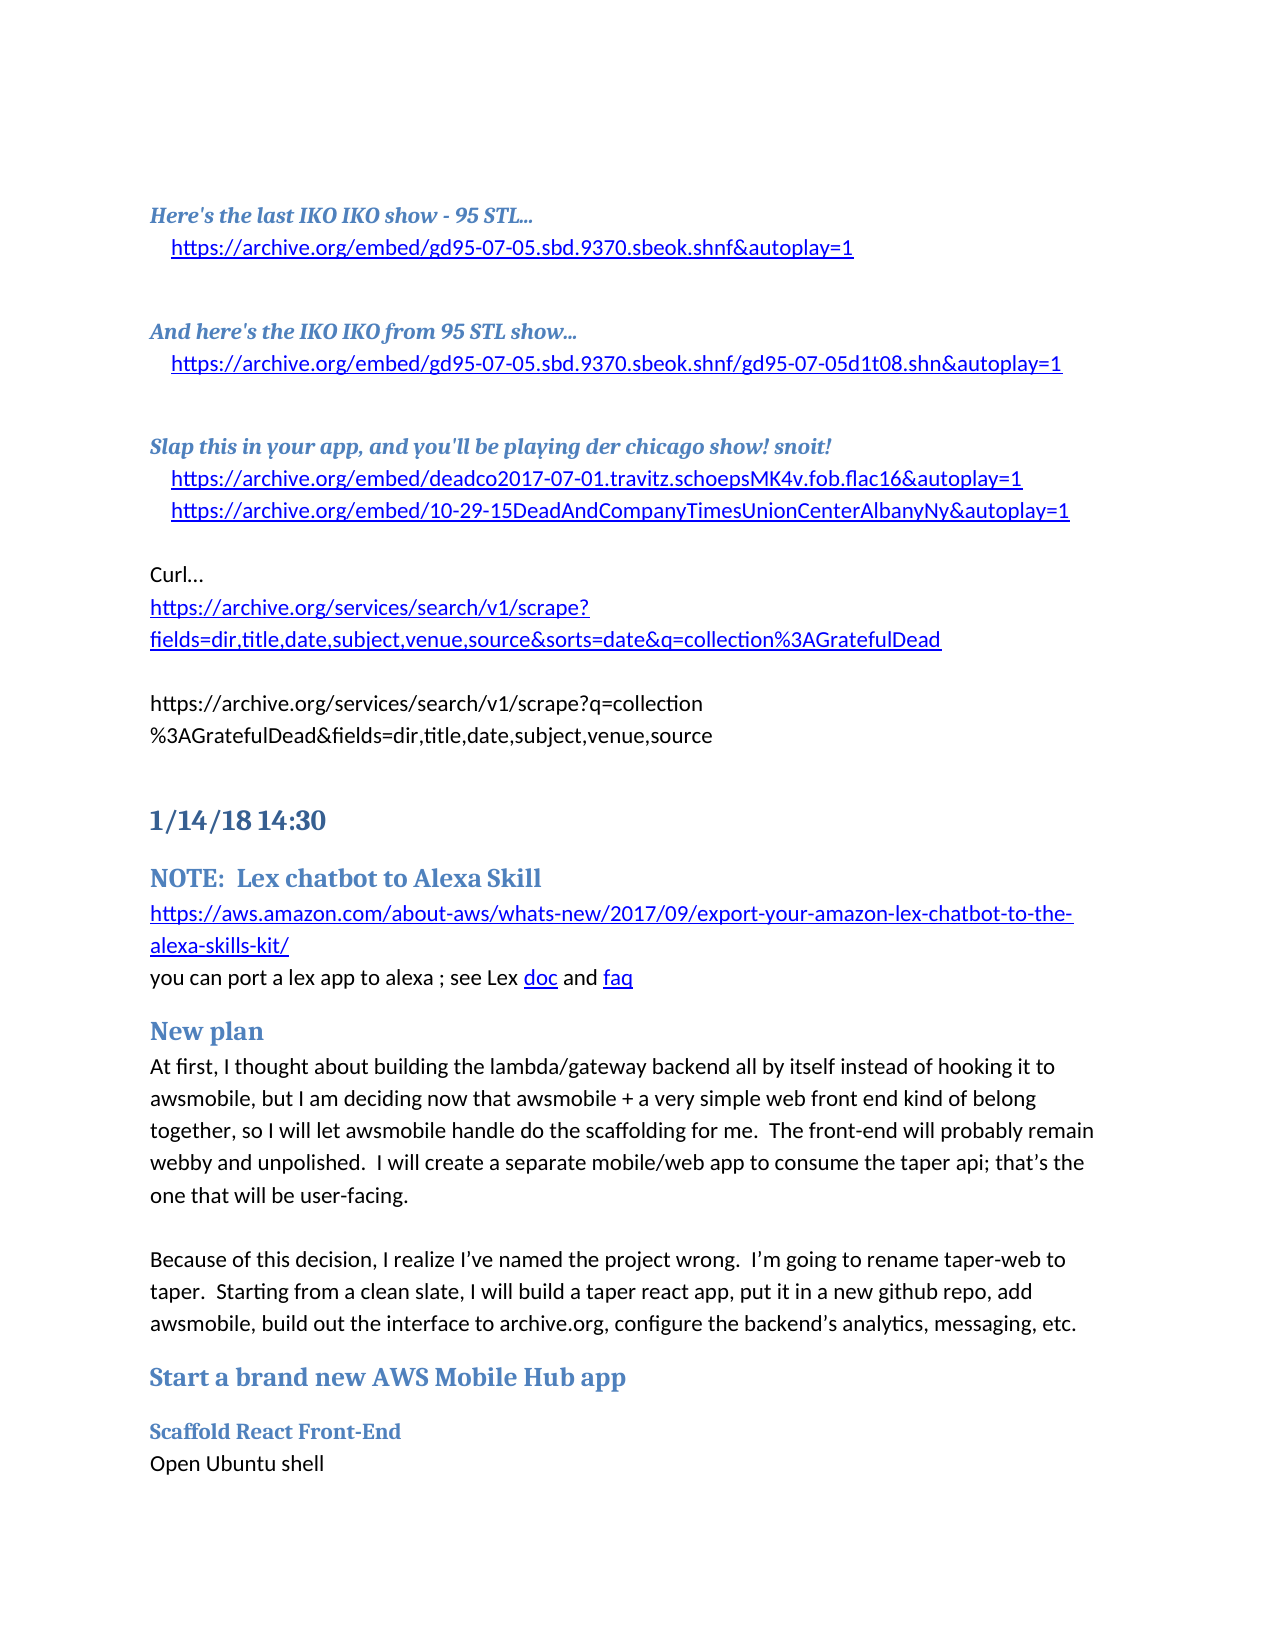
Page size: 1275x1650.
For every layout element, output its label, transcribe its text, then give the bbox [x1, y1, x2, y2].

text https://aws.amazon.com/about-aws/whats-new/2017/09/export-your-amazon-lex-chatbot-to-the-alexa-skills-kit/ [150, 899, 1125, 959]
text Because of this decision, I realize I’ve named the project wrong. I’m going to rename taper-web to taper. Starting from a clean slate, I will build a taper react app, put it in a new github repo, add awsmobile, build out the interface to archive.org, configure the backend’s analytics, messaging, etc. [150, 1245, 1125, 1337]
text https://archive.org/embed/10-29-15DeadAndCompanyTimesUnionCenterAlbanyNy&autoplay=1 [150, 496, 1125, 524]
text https://archive.org/embed/deadco2017-07-01.travitz.schoepsMK4v.fob.flac16&autoplay=1 [150, 464, 1125, 492]
text Curl… [150, 561, 1125, 589]
subtitle Start a brand new AWS Mobile Hub app [150, 1362, 1125, 1394]
text Open Ubuntu shell [150, 1449, 1125, 1477]
text https://archive.org/services/search/v1/scrape?q=collection%3AGratefulDead&fields=dir,title,date,subject,venue,source [150, 689, 1125, 749]
subtitle And here's the IKO IKO from 95 STL show... [150, 318, 1125, 345]
subtitle Slap this in your app, and you'll be playing der chicago show! snoit! [150, 434, 1125, 460]
subtitle Scaffold React Front-End [150, 1419, 1125, 1445]
subtitle New plan [150, 1016, 1125, 1047]
text https://archive.org/services/search/v1/scrape?fields=dir,title,date,subject,venue,source&sorts=date&q=collection%3AGratefulDead [150, 593, 1125, 653]
subtitle Here's the last IKO IKO show - 95 STL... [150, 203, 1125, 229]
text https://archive.org/embed/gd95-07-05.sbd.9370.sbeok.shnf&autoplay=1 [150, 233, 1125, 261]
text you can port a lex app to alexa ; see Lex doc and faq [150, 963, 1125, 991]
text https://archive.org/embed/gd95-07-05.sbd.9370.sbeok.shnf/gd95-07-05d1t08.shn&autoplay=1 [150, 349, 1125, 377]
text At first, I thought about building the lambda/gateway backend all by itself instead of hooking it to awsmobile, but I am deciding now that awsmobile + a very simple web front end kind of belong together, so I will let awsmobile handle do the scaffolding for me. The front-end will probably remain webby and unpolished. I will create a separate mobile/web app to consume the taper api; that’s the one that will be user-facing. [150, 1052, 1125, 1209]
subtitle 1/14/18 14:30 [150, 804, 1125, 837]
subtitle NOTE: Lex chatbot to Alexa Skill [150, 863, 1125, 894]
